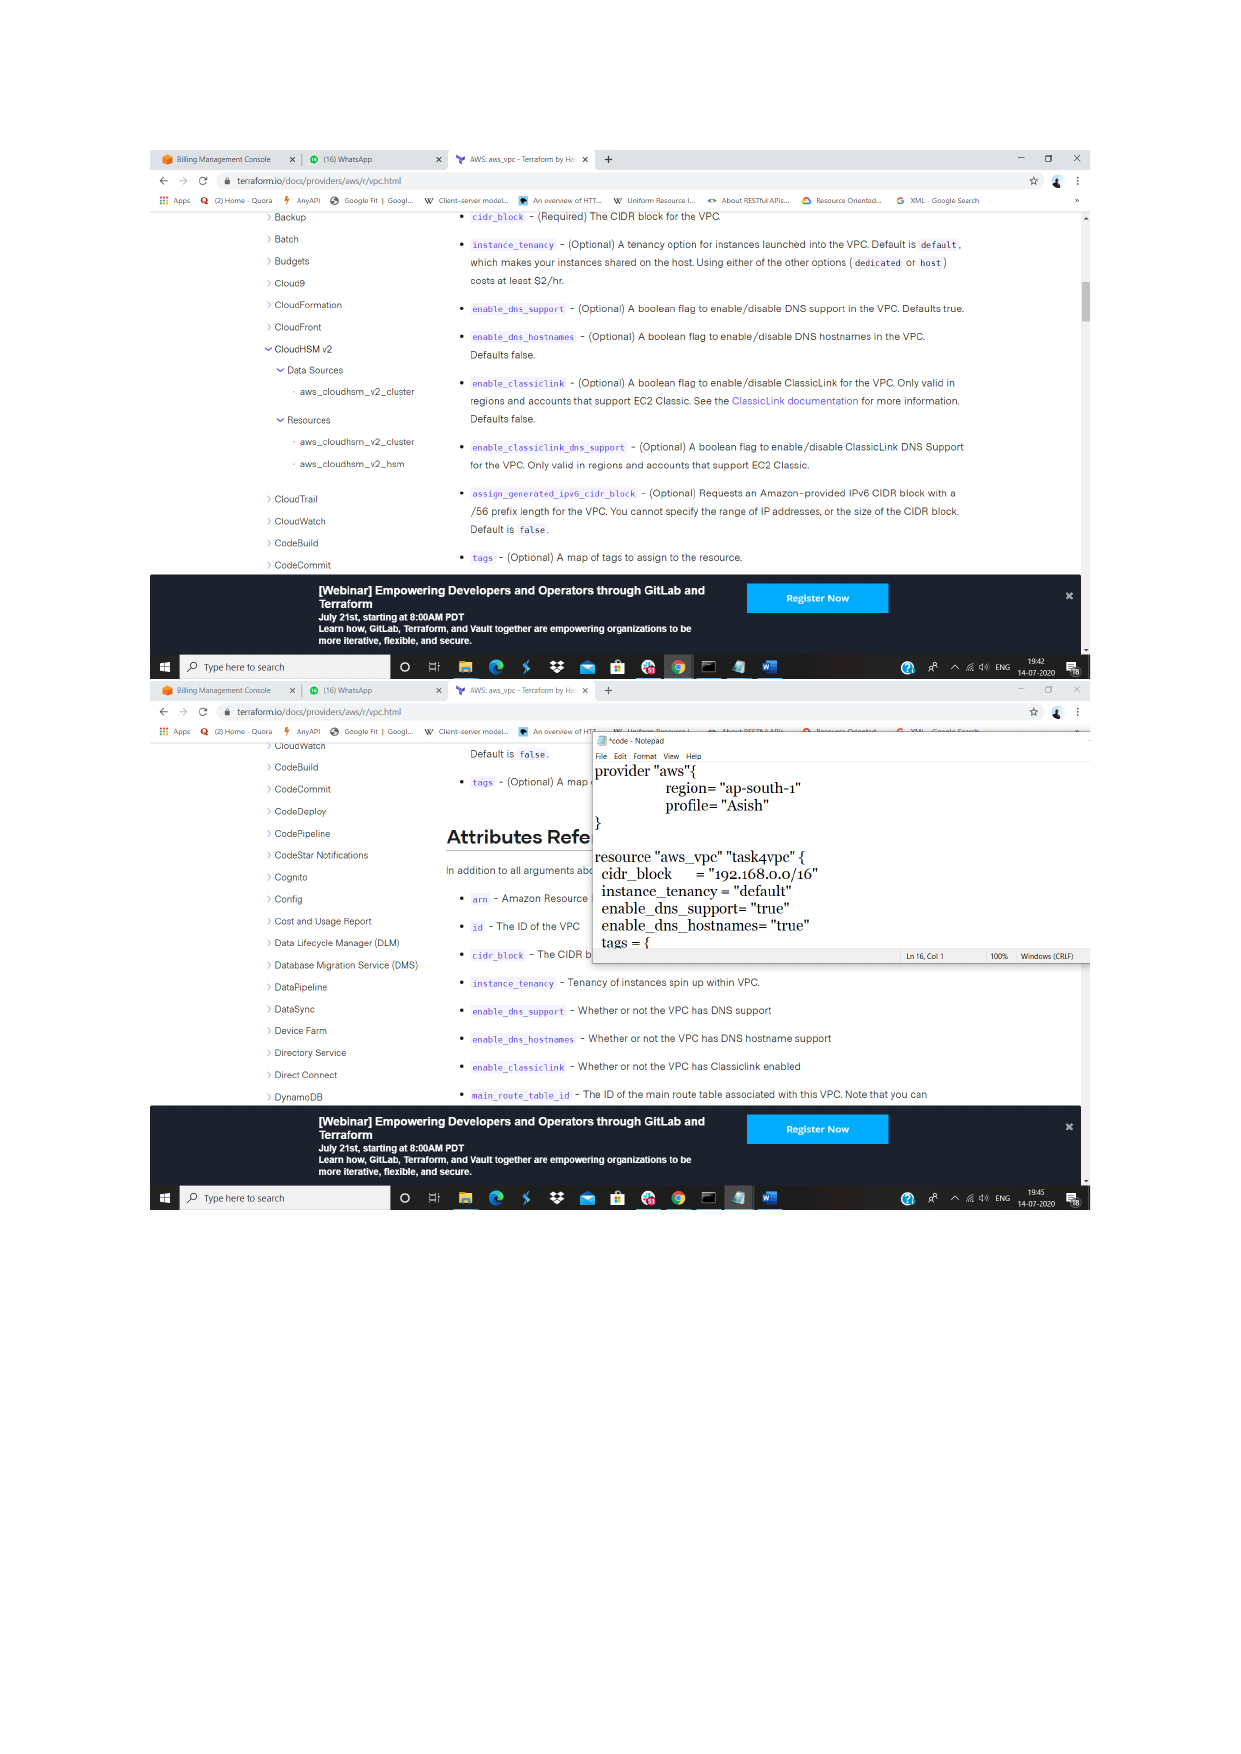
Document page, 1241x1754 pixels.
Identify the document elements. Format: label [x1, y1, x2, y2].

picture [150, 681, 1091, 1210]
picture [150, 150, 1091, 679]
